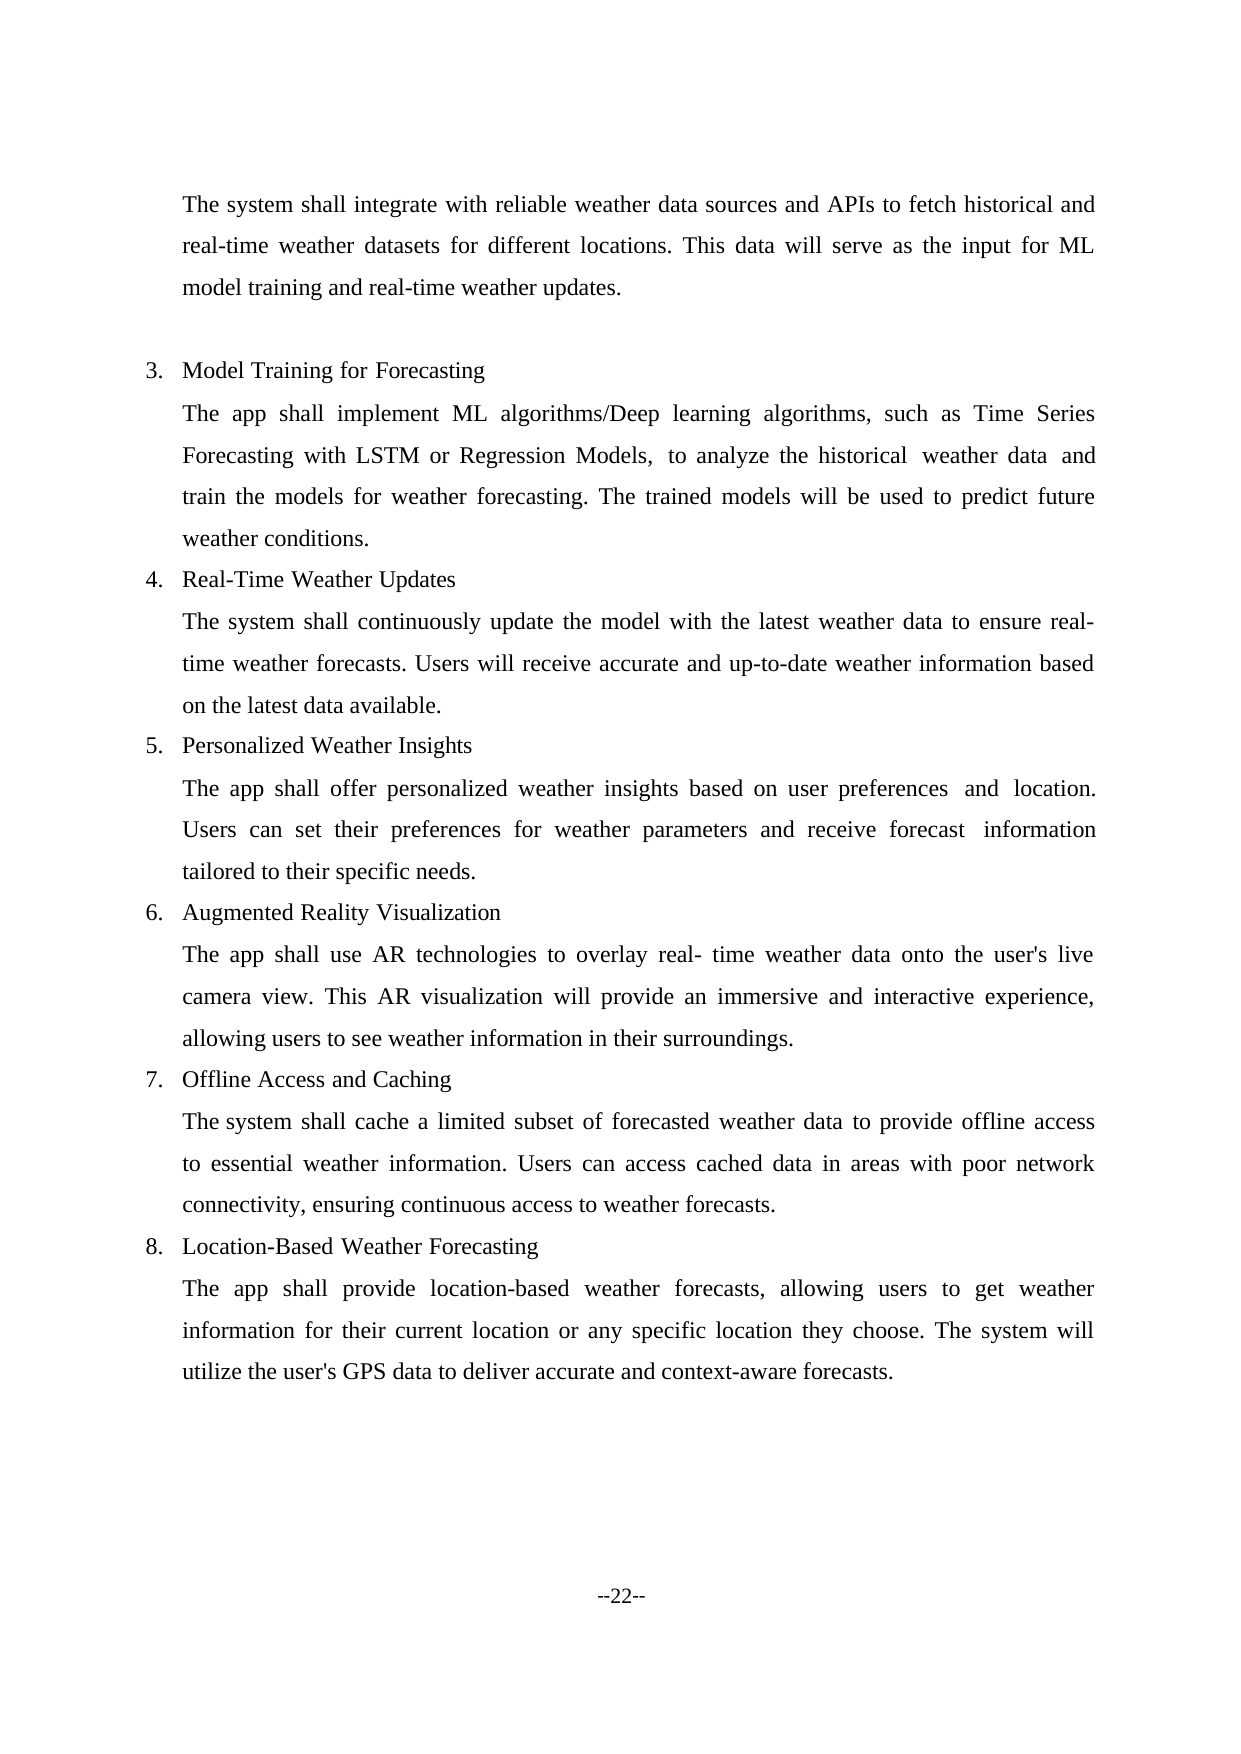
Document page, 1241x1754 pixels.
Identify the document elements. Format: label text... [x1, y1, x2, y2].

list Personalized Weather Insights [145, 732, 1203, 759]
list Model Training for Forecasting [145, 357, 1203, 384]
list Offline Access and Caching [145, 1065, 1203, 1093]
list Real-Time Weather Updates [145, 566, 1203, 592]
list Location-Based Weather Forecasting [145, 1232, 1203, 1259]
text The app shall provide location-based weather forecasts, allowing users to get weather information for their current location or any specific location they choose. The system will utilize the user's GPS data to deliver accurate and context-aware forecasts. [182, 1274, 1096, 1385]
list Augmented Reality Visualization [145, 899, 1203, 926]
text The app shall offer personalized weather insights based on user preferences and location. Users can set their preferences for weather parameters and receive forecast information tailored to their specific needs. [182, 774, 1096, 885]
text The system shall continuously update the model with the latest weather data to ensure real- time weather forecasts. Users will receive accurate and up-to-date weather information based on the latest data available. [182, 607, 1096, 718]
text The app shall use AR technologies to overlay real- time weather data onto the user's live camera view. This AR visualization will provide an immersive and interactive experience, allowing users to see weather information in their surroundings. [182, 940, 1096, 1051]
text The system shall integrate with reliable weather data sources and APIs to fetch historical and real-time weather datasets for different locations. This data will serve as the input for ML model training and real-time weather updates. [182, 190, 1097, 301]
text The app shall implement ML algorithms/Deep learning algorithms, such as Time Series Forecasting with LSTM or Regression Models, to analyze the historical weather data and train the models for weather forecasting. The trained models will be used to predict future weather conditions. [182, 399, 1096, 552]
text The system shall cache a limited subset of forecasted weather data to provide offline access to essential weather information. Users can access cached data in areas with poor network connectivity, ensuring continuous access to weather forecasts. [182, 1107, 1096, 1218]
